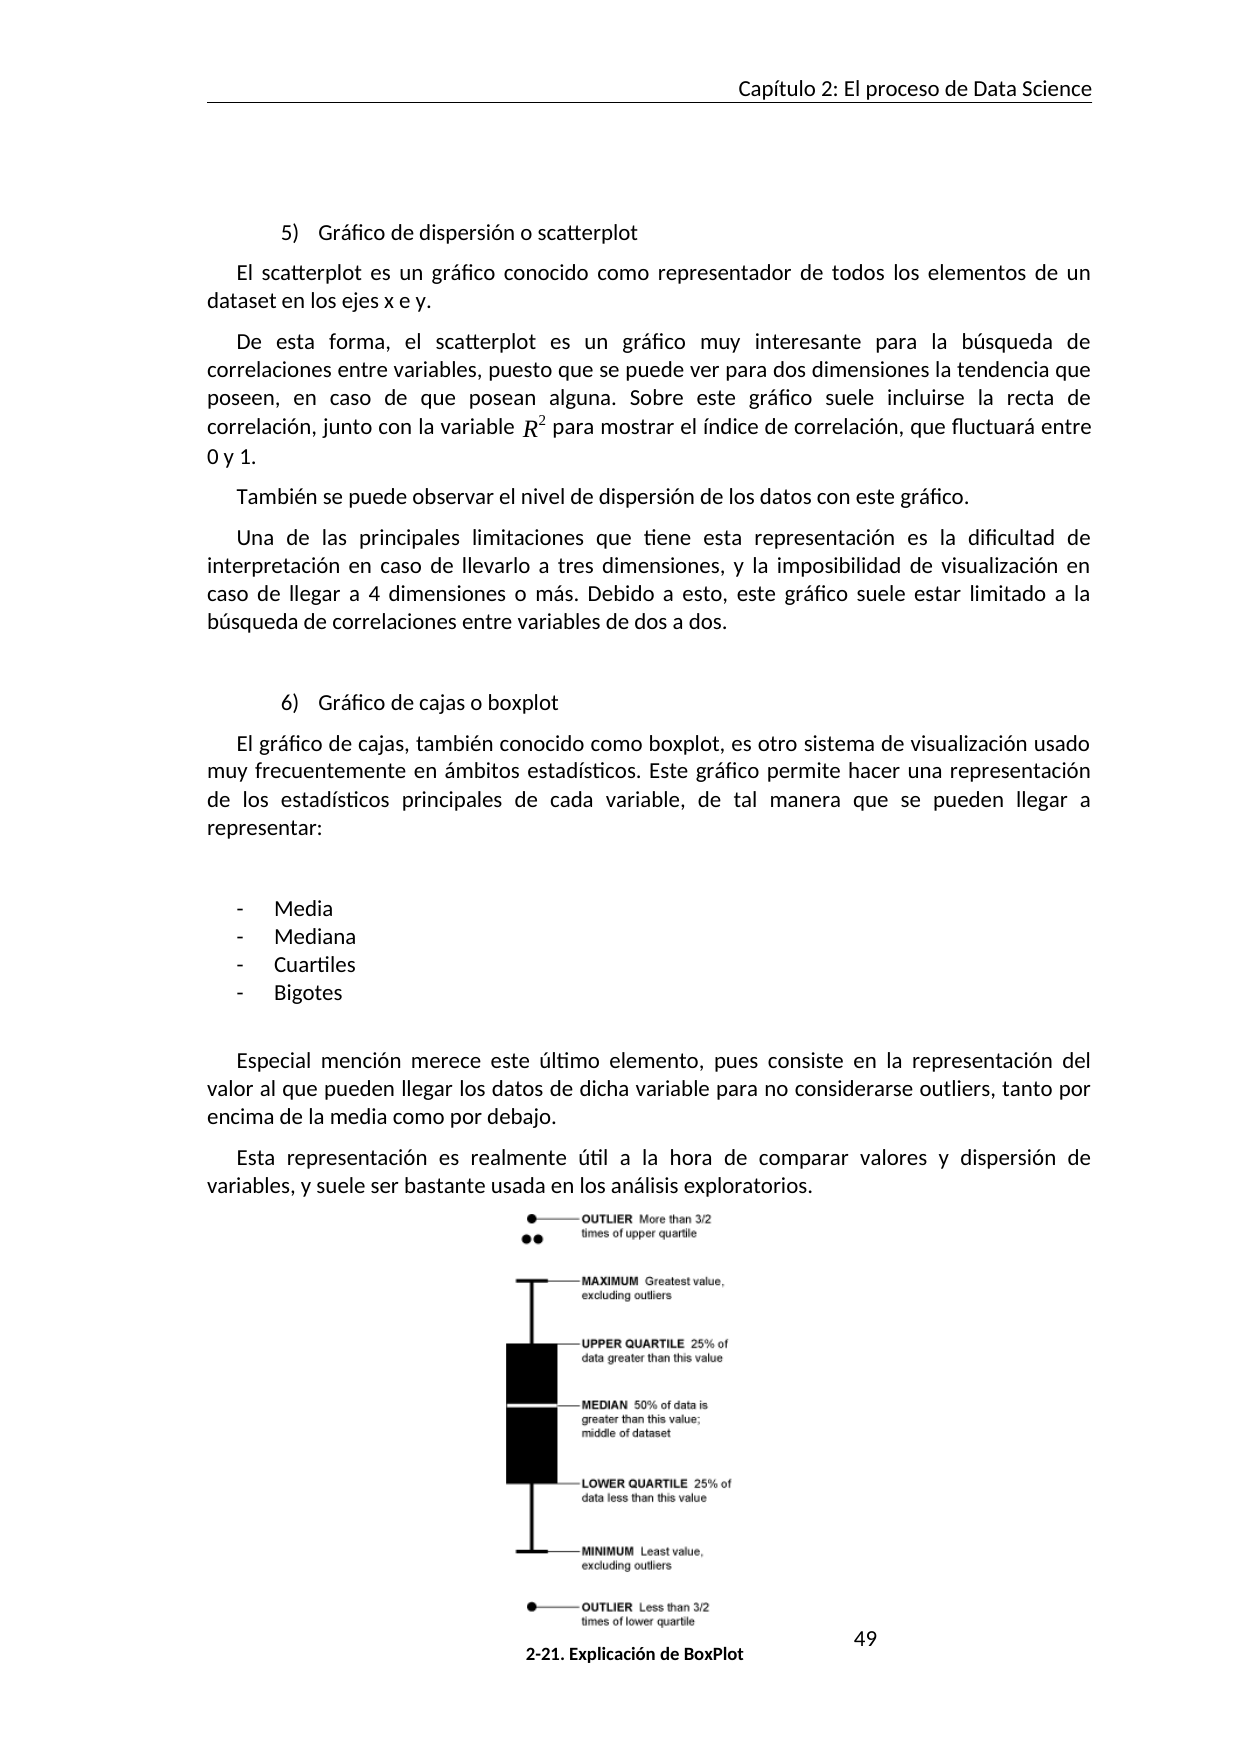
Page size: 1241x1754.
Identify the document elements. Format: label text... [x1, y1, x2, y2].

list Media [236, 894, 1092, 922]
list Gráfico de cajas o boxplot [281, 688, 1092, 716]
text El gráfico de cajas, también conocido como boxplot, es otro sistema de visualización usado muy frecuentemente en ámbitos estadísticos. Este gráfico permite hacer una representación de los estadísticos principales de cada variable, de tal manera que se pueden llegar a representar: [207, 729, 1092, 841]
picture [505, 1214, 735, 1628]
list Gráfico de dispersión o scatterplot [281, 218, 1092, 246]
text De esta forma, el scatterplot es un gráfico muy interesante para la búsqueda de correlaciones entre variables, puesto que se puede ver para dos dimensiones la tendencia que poseen, en caso de que posean alguna. Sobre este gráfico suele incluirse la recta de correlación, junto con la variable para mostrar el índice de correlación, que fluctuará entre 0 y 1. [207, 327, 1092, 470]
text Esta representación es realmente útil a la hora de comparar valores y dispersión de variables, y suele ser bastante usada en los análisis exploratorios. [207, 1143, 1092, 1199]
text También se puede observar el nivel de dispersión de los datos con este gráfico. [207, 482, 1092, 511]
list Cuartiles [236, 950, 1092, 978]
list Mediana [236, 922, 1092, 950]
list Bigotes [236, 978, 1092, 1006]
text Especial mención merece este último elemento, pues consiste en la representación del valor al que pueden llegar los datos de dicha variable para no considerarse outliers, tanto por encima de la media como por debajo. [207, 1046, 1092, 1130]
text El scatterplot es un gráfico conocido como representador de todos los elementos de un dataset en los ejes x e y. [207, 258, 1092, 314]
text Una de las principales limitaciones que tiene esta representación es la dificultad de interpretación en caso de llevarlo a tres dimensiones, y la imposibilidad de visualización en caso de llegar a 4 dimensiones o más. Debido a esto, este gráfico suele estar limitado a la búsqueda de correlaciones entre variables de dos a dos. [207, 523, 1092, 635]
